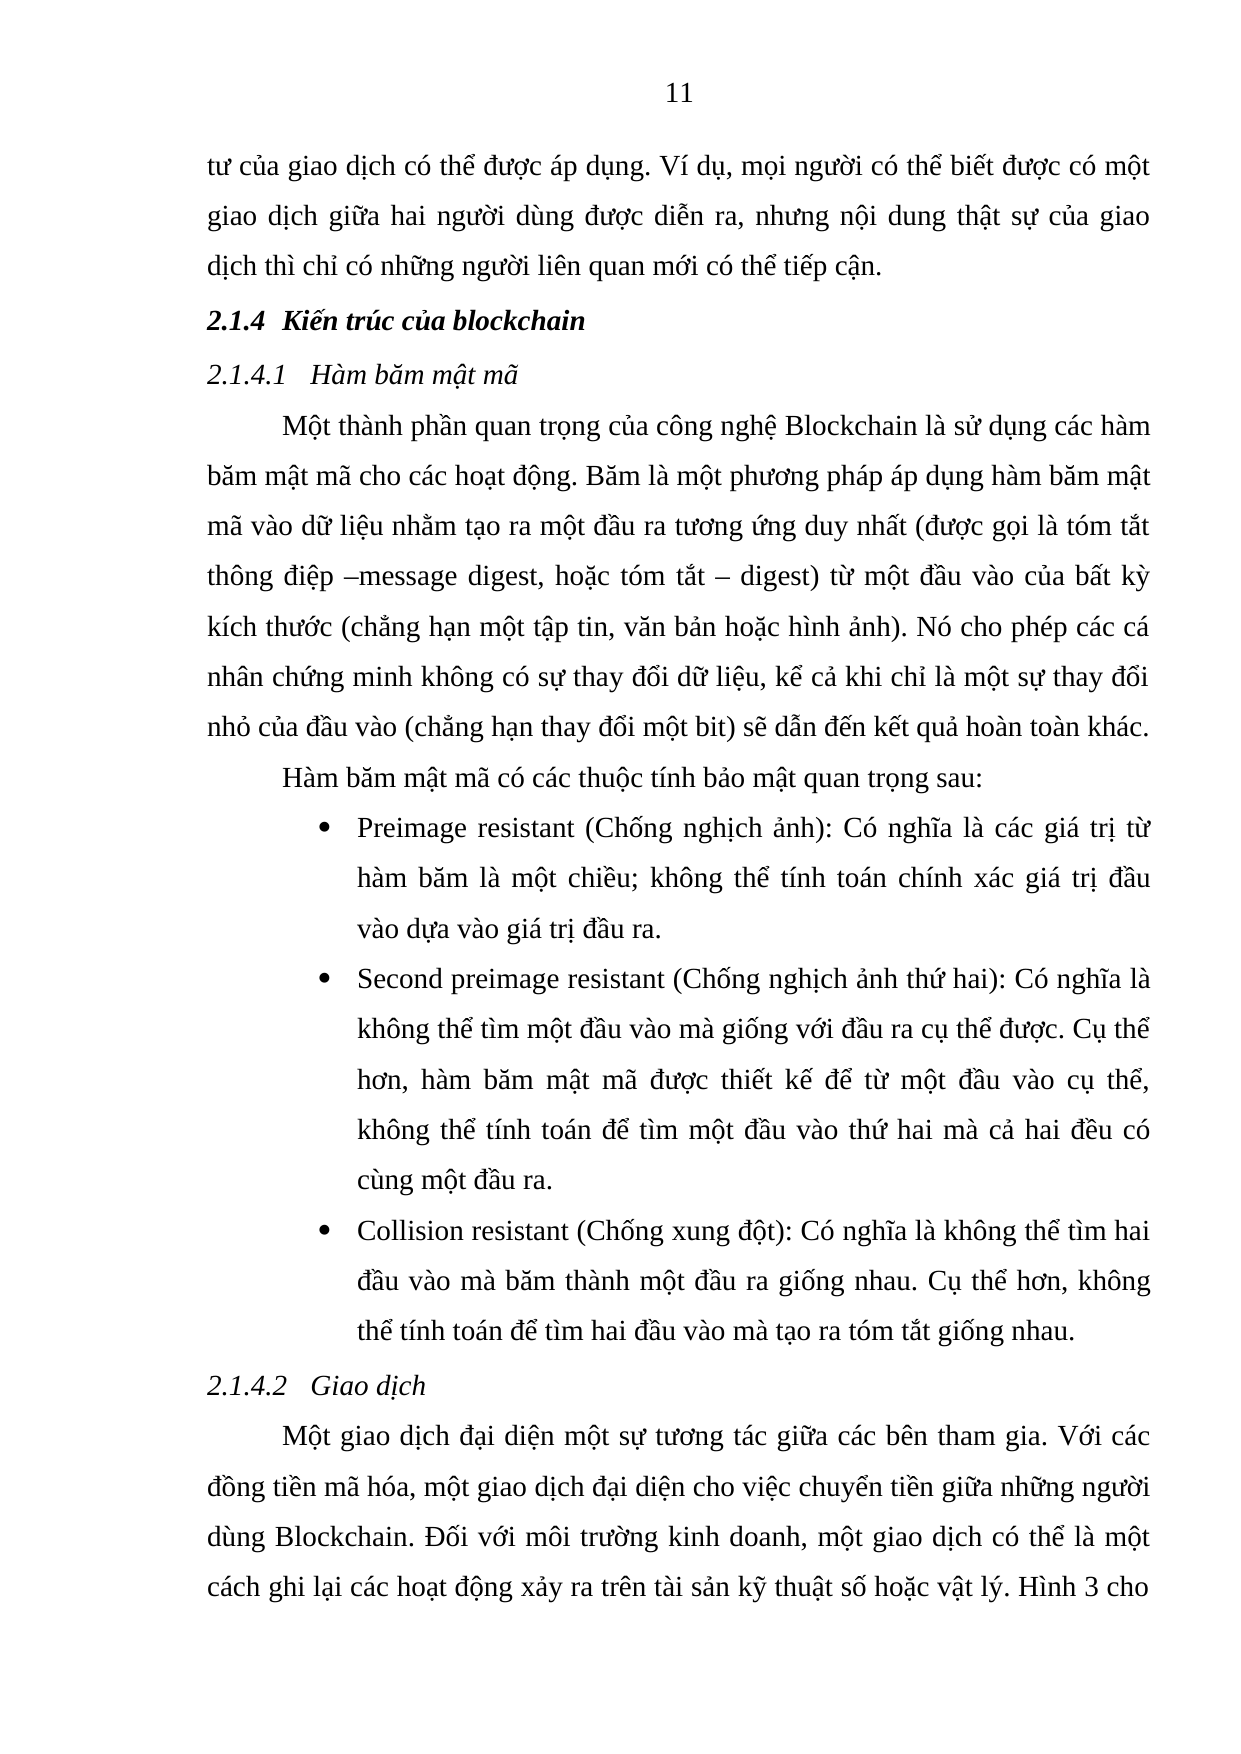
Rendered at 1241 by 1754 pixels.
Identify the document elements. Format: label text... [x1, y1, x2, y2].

list Second preimage resistant (Chống nghịch ảnh thứ hai): Có nghĩa là không thể tìm một đầu vào mà giống với đầu ra cụ thể được. Cụ thể hơn, hàm băm mật mã được thiết kế để từ một đầu vào cụ thể, không thể tính toán để tìm một đầu vào thứ hai mà cả hai đều có cùng một đầu ra. [319, 961, 1152, 1196]
subtitle Giao dịch [207, 1368, 1152, 1402]
text Hàm băm mật mã có các thuộc tính bảo mật quan trọng sau: [207, 760, 1152, 793]
subtitle Kiến trúc của blockchain [207, 303, 1152, 336]
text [207, 1418, 1152, 1603]
list Preimage resistant (Chống nghịch ảnh): Có nghĩa là các giá trị từ hàm băm là một chiều; không thể tính toán chính xác giá trị đầu vào dựa vào giá trị đầu ra. [319, 810, 1152, 944]
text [207, 148, 1152, 282]
list Collision resistant (Chống xung đột): Có nghĩa là không thể tìm hai đầu vào mà băm thành một đầu ra giống nhau. Cụ thể hơn, không thể tính toán để tìm hai đầu vào mà tạo ra tóm tắt giống nhau. [319, 1213, 1152, 1347]
subtitle Hàm băm mật mã [207, 357, 1152, 391]
text Một thành phần quan trọng của công nghệ Blockchain là sử dụng các hàm băm mật mã cho các hoạt động. Băm là một phương pháp áp dụng hàm băm mật mã vào dữ liệu nhằm tạo ra một đầu ra tương ứng duy nhất (được gọi là tóm tắt thông điệp –message digest, hoặc tóm tắt – digest) từ một đầu vào của bất kỳ kích thước (chẳng hạn một tập tin, văn bản hoặc hình ảnh). Nó cho phép các cá nhân chứng minh không có sự thay đổi dữ liệu, kể cả khi chỉ là một sự thay đổi nhỏ của đầu vào (chẳng hạn thay đổi một bit) sẽ dẫn đến kết quả hoàn toàn khác. [207, 408, 1152, 743]
